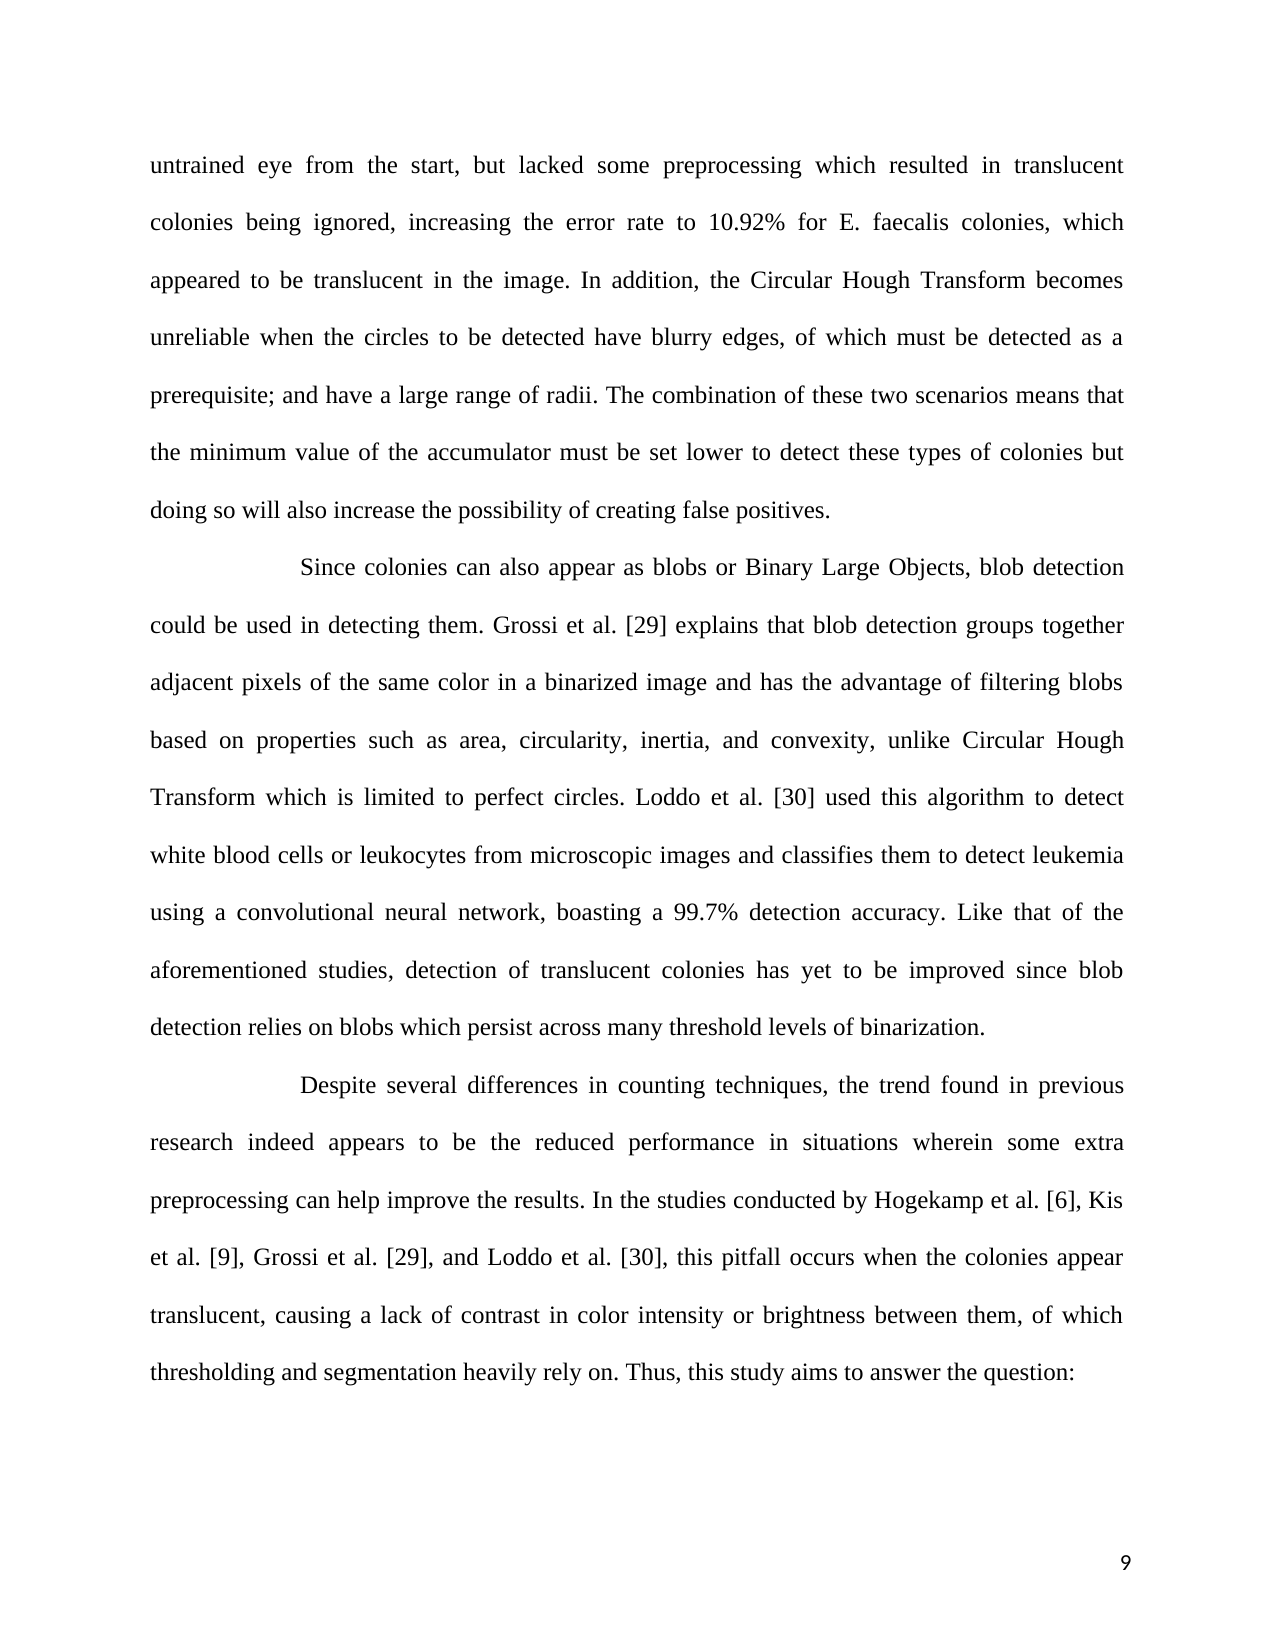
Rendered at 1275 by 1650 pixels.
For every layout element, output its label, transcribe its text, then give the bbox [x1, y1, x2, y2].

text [150, 150, 1125, 524]
text Since colonies can also appear as blobs or Binary Large Objects, blob detection could be used in detecting them. Grossi et al. [29] explains that blob detection groups together adjacent pixels of the same color in a binarized image and has the advantage of filtering blobs based on properties such as area, circularity, inertia, and convexity, unlike Circular Hough Transform which is limited to perfect circles. Loddo et al. [30] used this algorithm to detect white blood cells or leukocytes from microscopic images and classifies them to detect leukemia using a convolutional neural network, boasting a 99.7% detection accuracy. Like that of the aforementioned studies, detection of translucent colonies has yet to be improved since blob detection relies on blobs which persist across many threshold levels of binarization. [150, 552, 1125, 1041]
text Despite several differences in counting techniques, the trend found in previous research indeed appears to be the reduced performance in situations wherein some extra preprocessing can help improve the results. In the studies conducted by Hogekamp et al. [6], Kis et al. [9], Grossi et al. [29], and Loddo et al. [30], this pitfall occurs when the colonies appear translucent, causing a lack of contrast in color intensity or brightness between them, of which thresholding and segmentation heavily rely on. Thus, this study aims to answer the question: [150, 1070, 1125, 1386]
